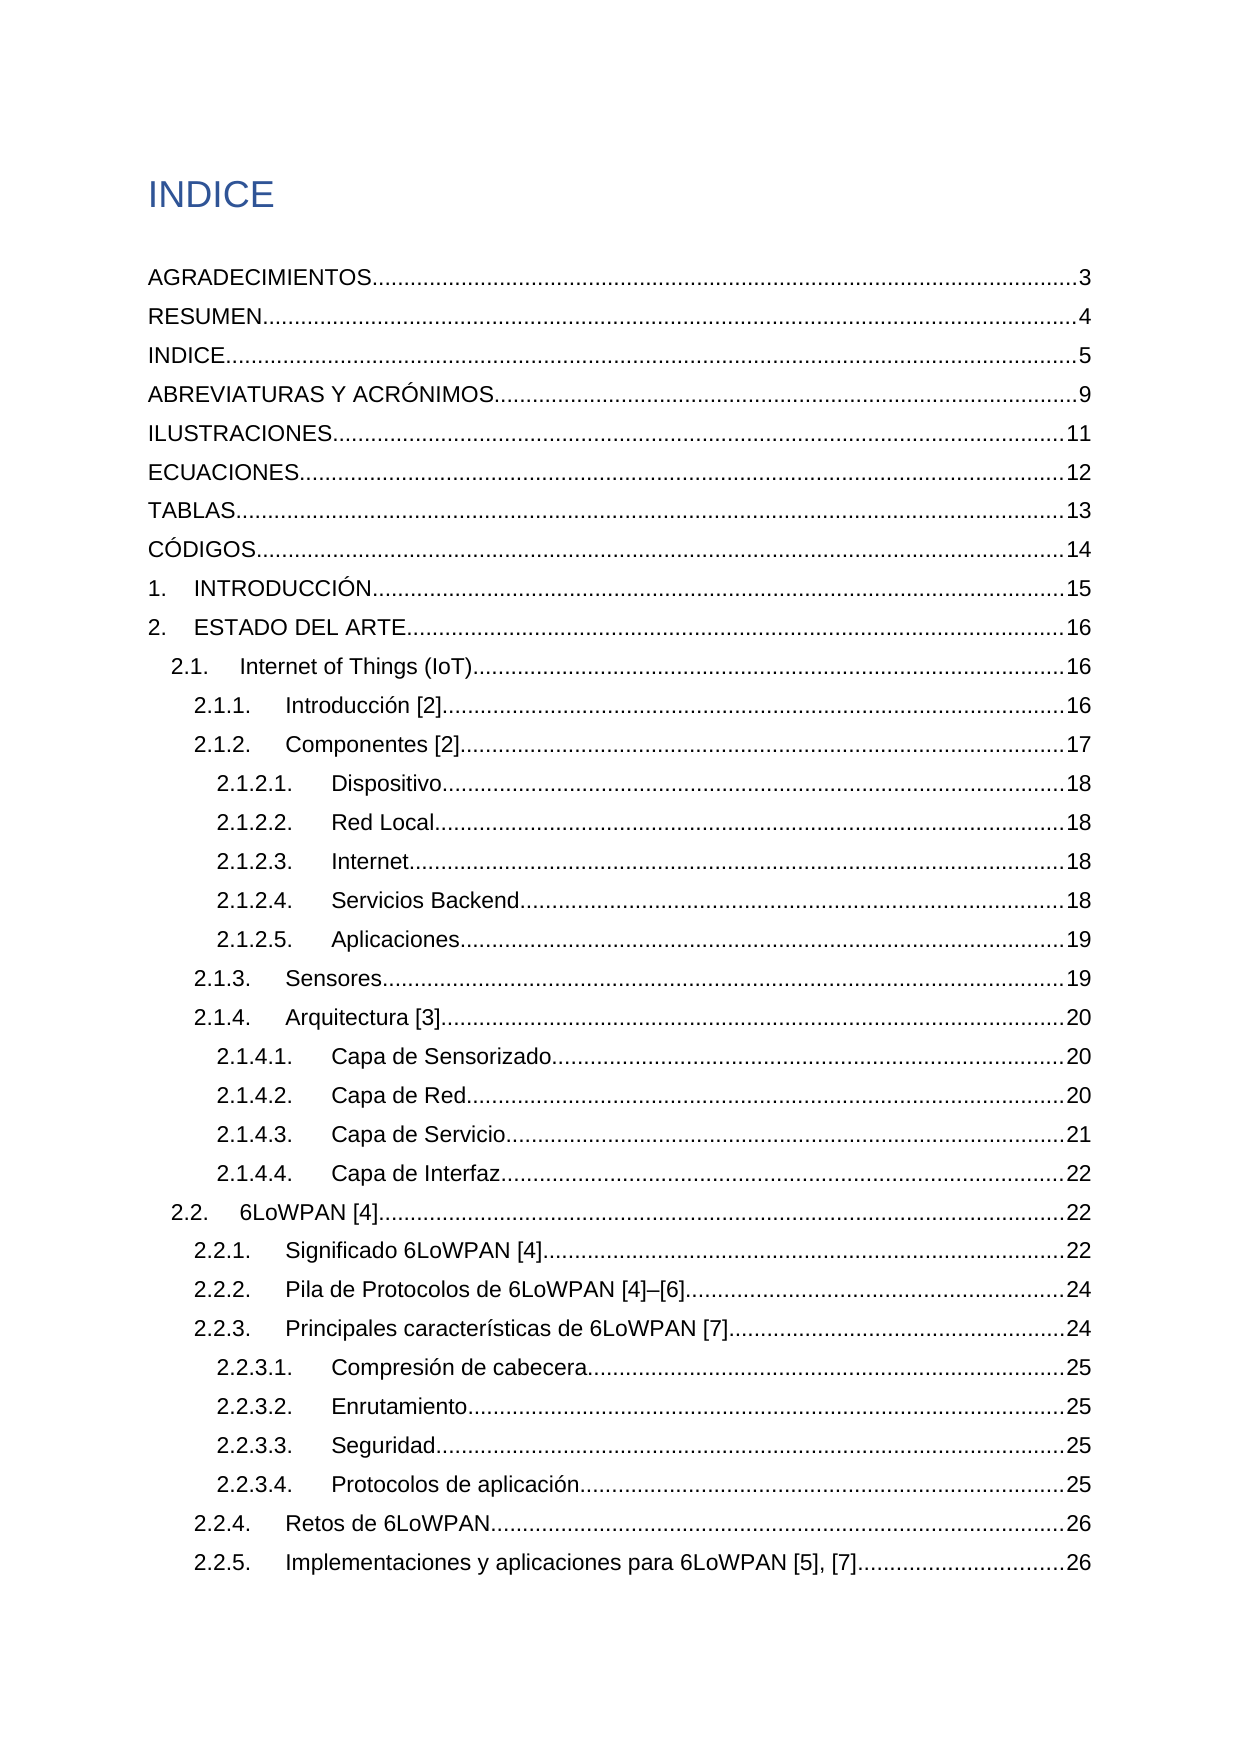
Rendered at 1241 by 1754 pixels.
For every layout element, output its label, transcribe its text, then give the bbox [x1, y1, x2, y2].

subtitle INDICE [148, 173, 1092, 216]
